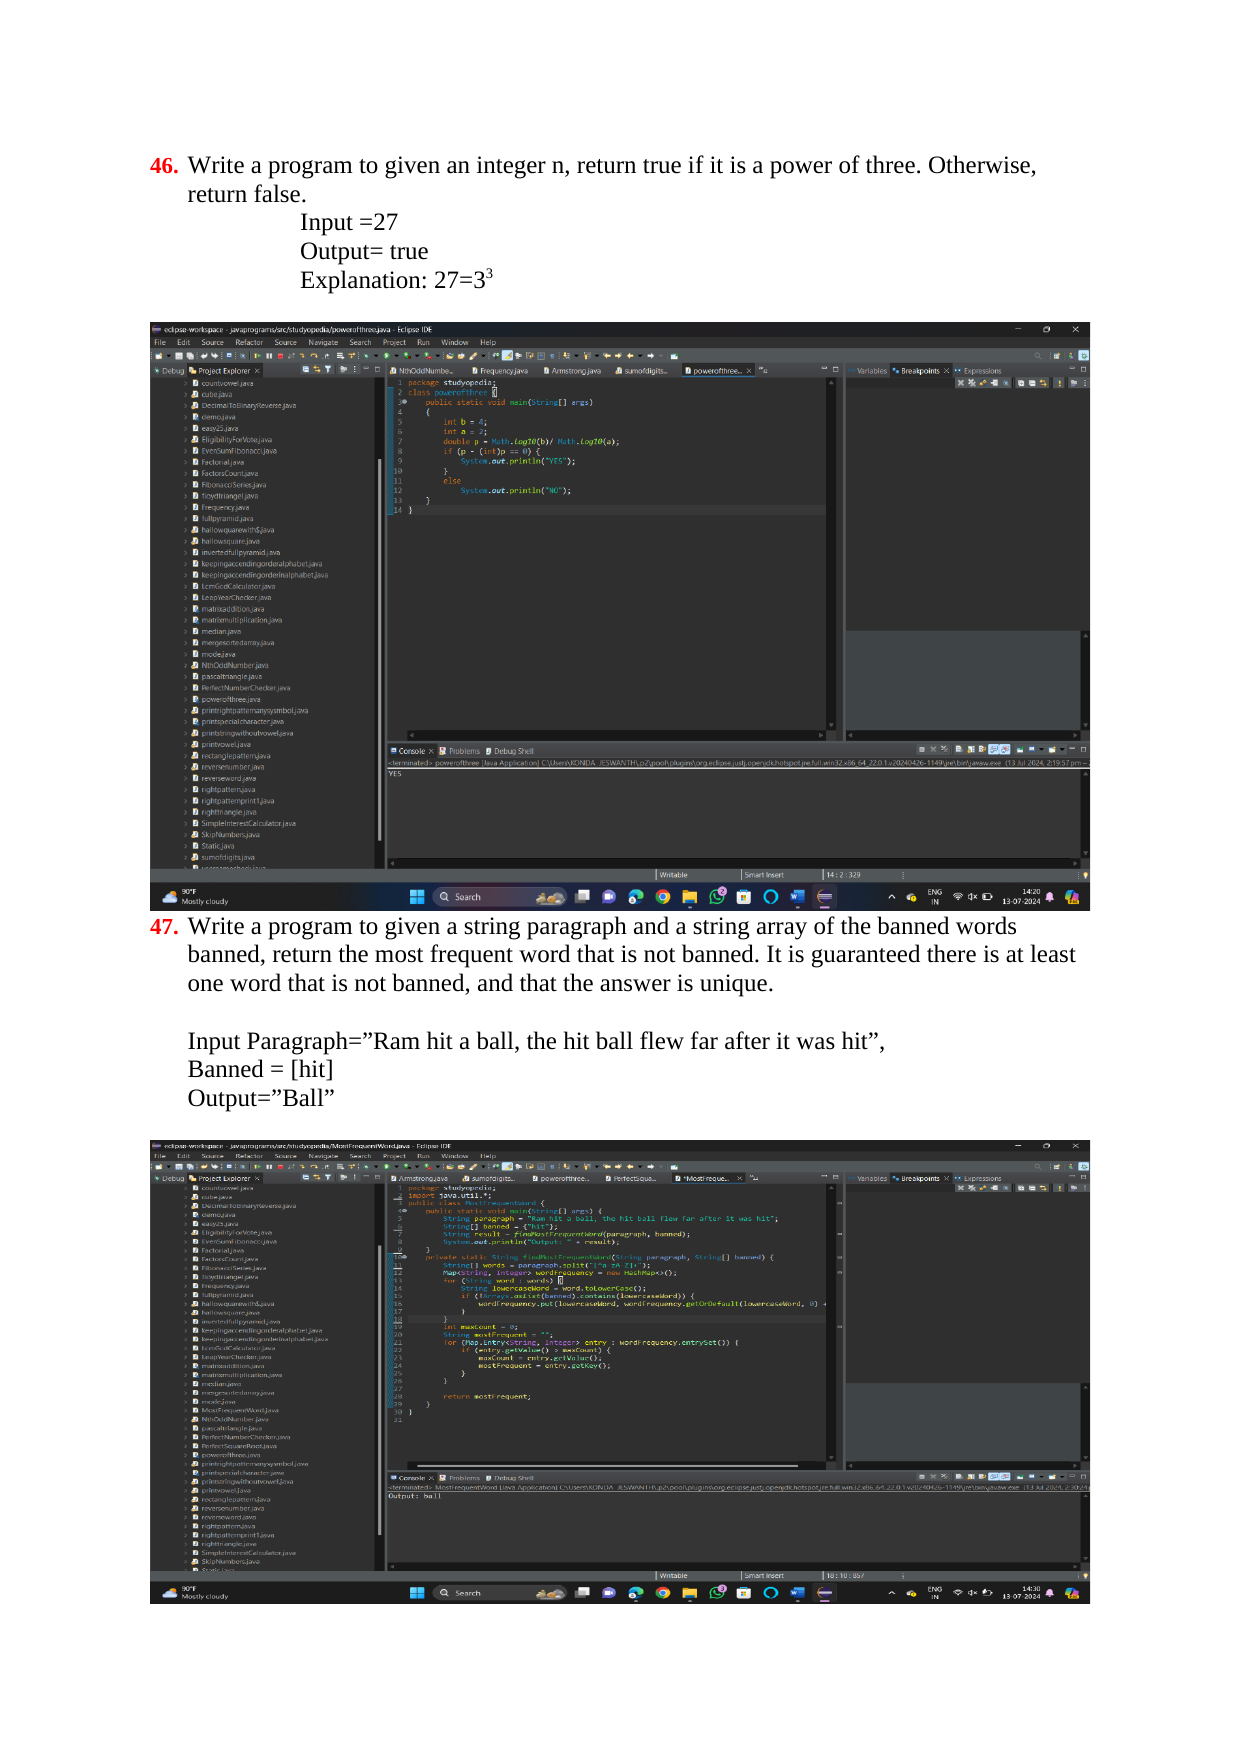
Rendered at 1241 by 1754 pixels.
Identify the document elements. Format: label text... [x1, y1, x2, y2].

text Input =27 [300, 207, 1090, 236]
list Write a program to given an integer n, return true if it is a power of three. Otherwise, return false. [150, 150, 1090, 207]
text Output=”Ball” [187, 1083, 1090, 1112]
text Output= true [300, 236, 1090, 265]
list Write a program to given a string paragraph and a string array of the banned words banned, return the most frequent word that is not banned. It is guaranteed there is at least one word that is not banned, and that the answer is unique. [150, 911, 1090, 997]
text Banned = [hit] [187, 1054, 1090, 1083]
picture [150, 1140, 1091, 1604]
text Explanation: 27=33 [300, 265, 1090, 294]
text Input Paragraph=”Ram hit a ball, the hit ball flew far after it was hit”, [187, 1026, 1090, 1054]
picture [150, 322, 1091, 911]
